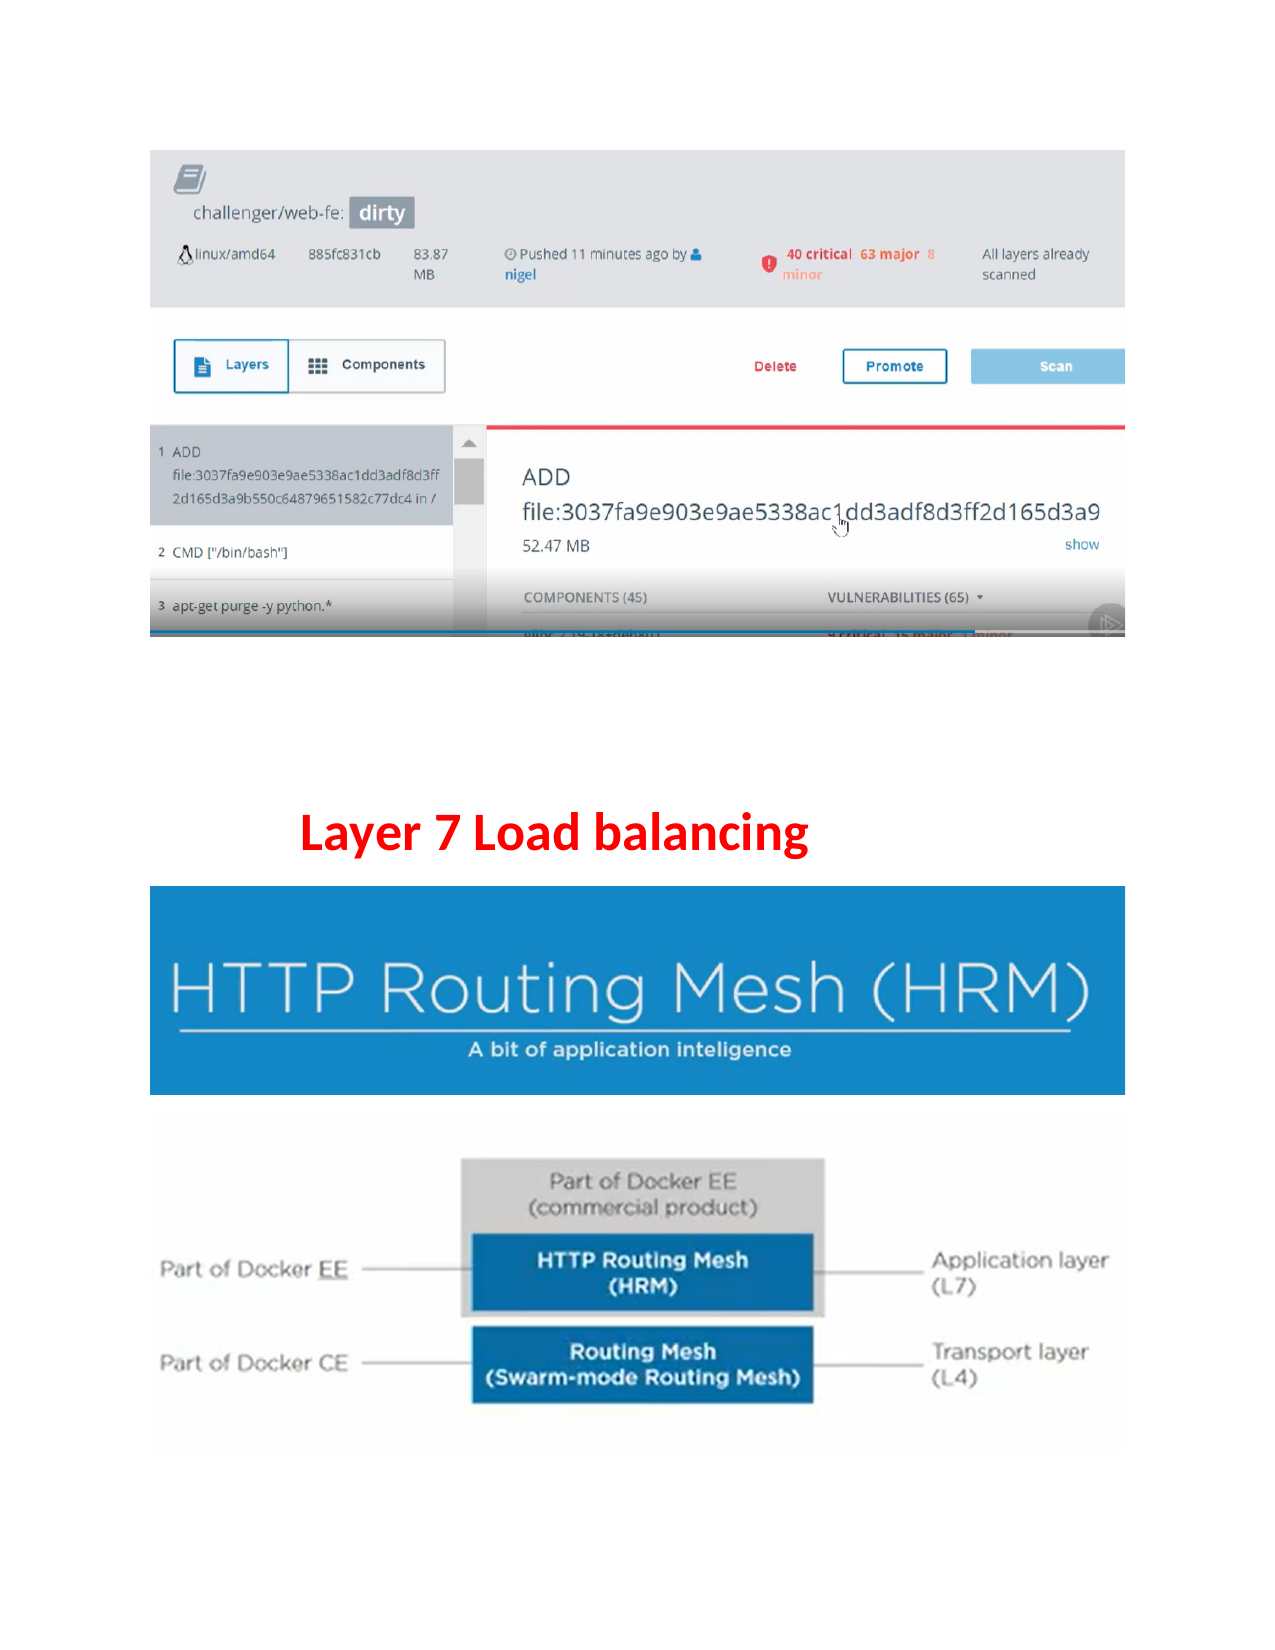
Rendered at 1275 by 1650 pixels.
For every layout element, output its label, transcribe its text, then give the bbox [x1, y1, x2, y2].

text Layer 7 Load balancing [150, 798, 1125, 864]
picture [150, 150, 1125, 637]
picture [150, 1113, 1125, 1452]
picture [150, 886, 1125, 1095]
